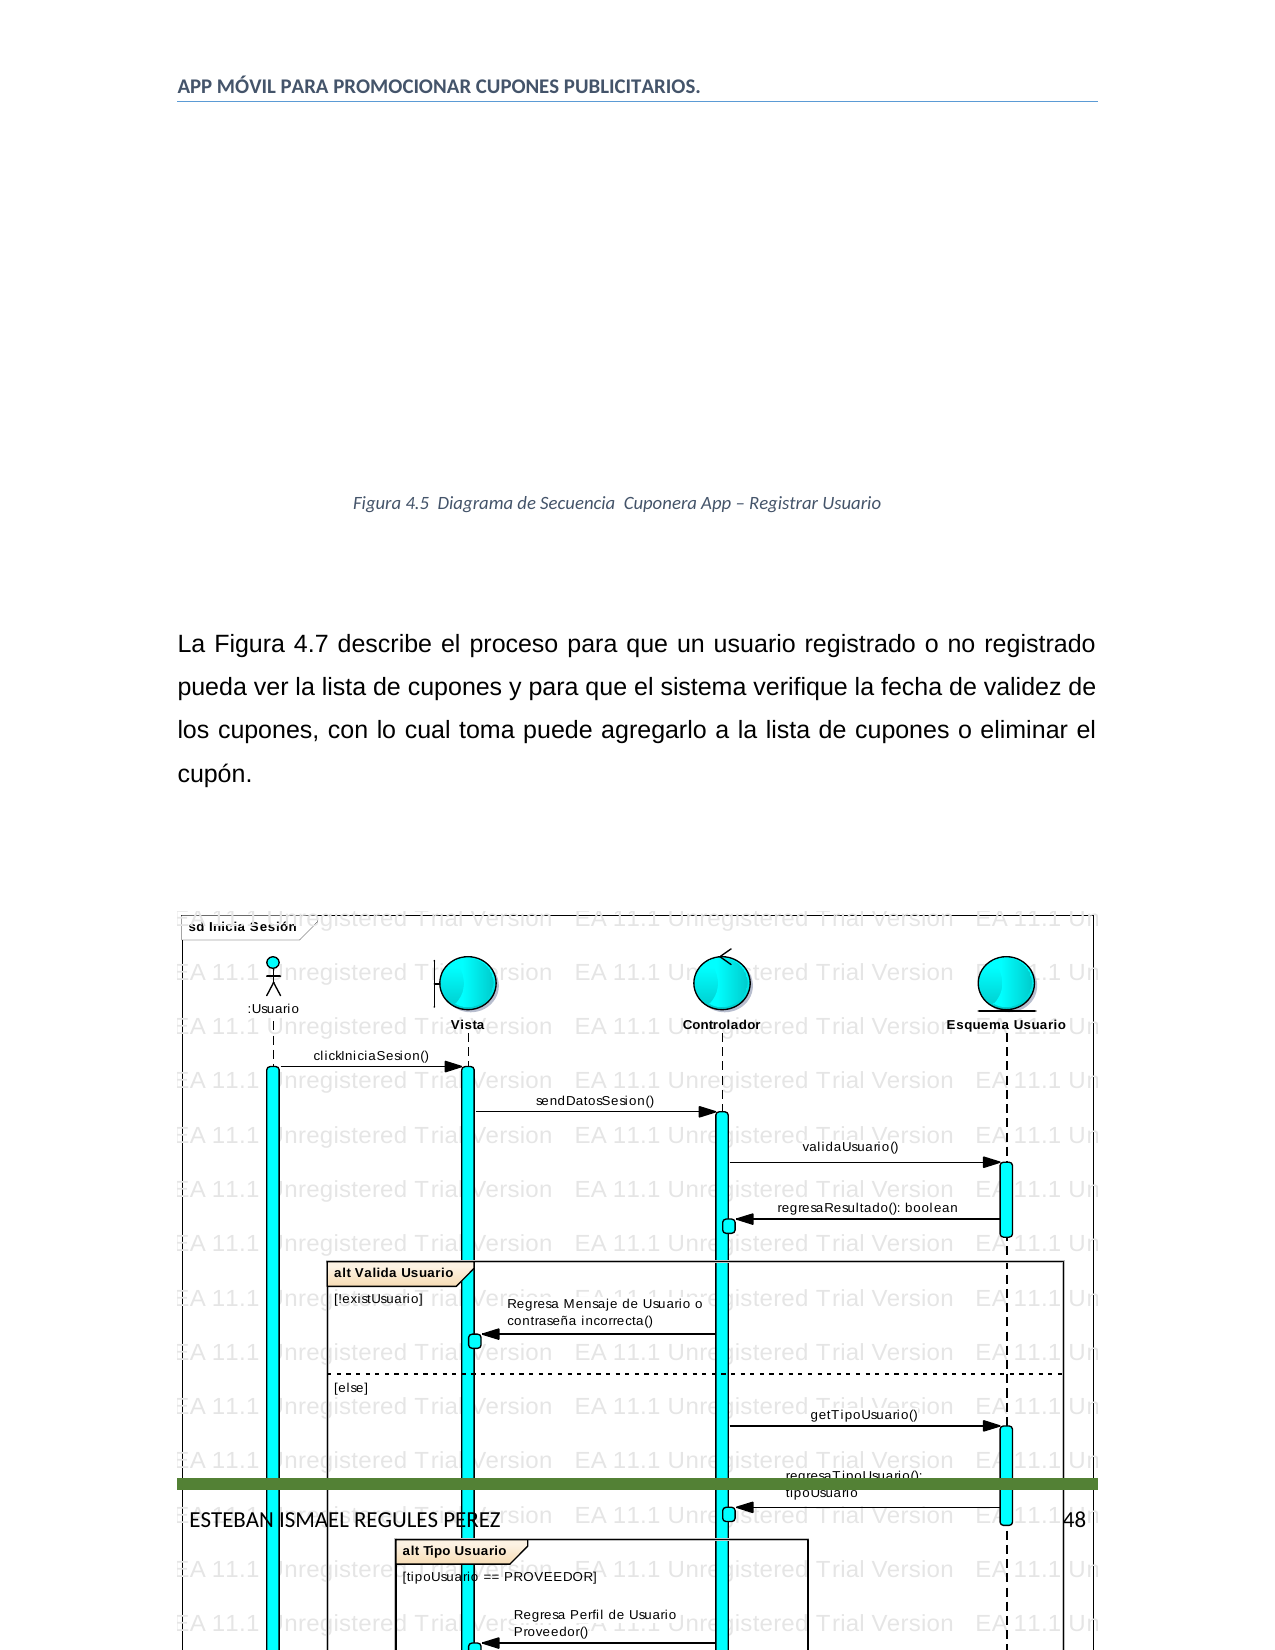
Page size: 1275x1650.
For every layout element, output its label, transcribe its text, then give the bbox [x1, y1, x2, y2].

text La Figura 4.7 describe el proceso para que un usuario registrado o no registrado pueda ver la lista de cupones y para que el sistema verifique la fecha de validez de los cupones, con lo cual toma puede agregarlo a la lista de cupones o eliminar el cupón. [177, 629, 1098, 787]
